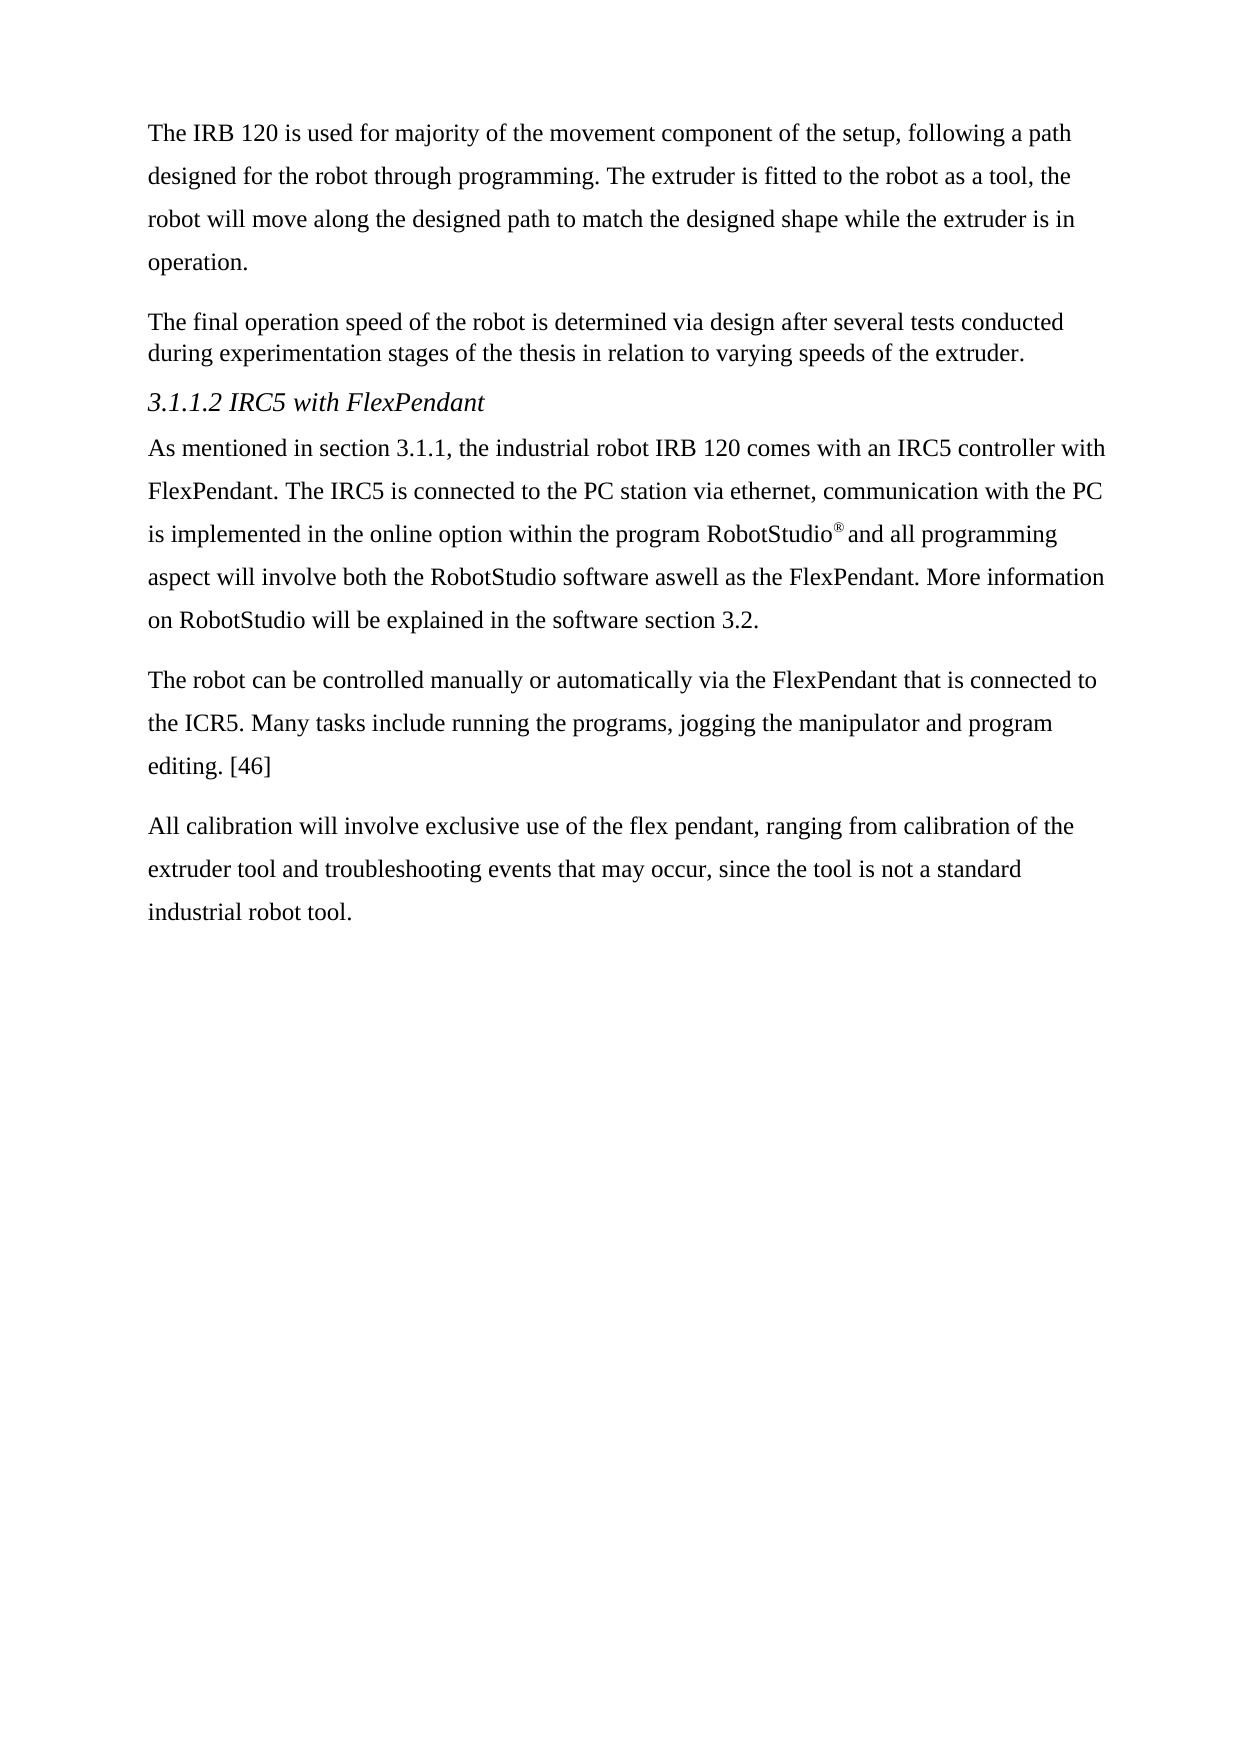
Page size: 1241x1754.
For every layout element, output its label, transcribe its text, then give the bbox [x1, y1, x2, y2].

text As mentioned in section 3.1.1, the industrial robot IRB 120 comes with an IRC5 controller with FlexPendant. The IRC5 is connected to the PC station via ethernet, communication with the PC is implemented in the online option within the program RobotStudio® and all programming aspect will involve both the RobotStudio software aswell as the FlexPendant. More information on RobotStudio will be explained in the software section 3.2. [148, 433, 1122, 634]
text The final operation speed of the robot is determined via design after several tests conducted during experimentation stages of the thesis in relation to varying speeds of the extruder. [148, 307, 1122, 367]
text The IRB 120 is used for majority of the movement component of the setup, following a path designed for the robot through programming. The extruder is fitted to the robot as a tool, the robot will move along the designed path to match the designed shape while the extruder is in operation. [148, 118, 1122, 276]
subtitle 3.1.1.2 IRC5 with FlexPendant [148, 386, 1122, 417]
text All calibration will involve exclusive use of the flex pendant, ranging from calibration of the extruder tool and troubleshooting events that may occur, since the tool is not a standard industrial robot tool. [148, 811, 1122, 926]
text The robot can be controlled manually or automatically via the FlexPendant that is connected to the ICR5. Many tasks include running the programs, jogging the manipulator and program editing. [46] [148, 665, 1122, 780]
